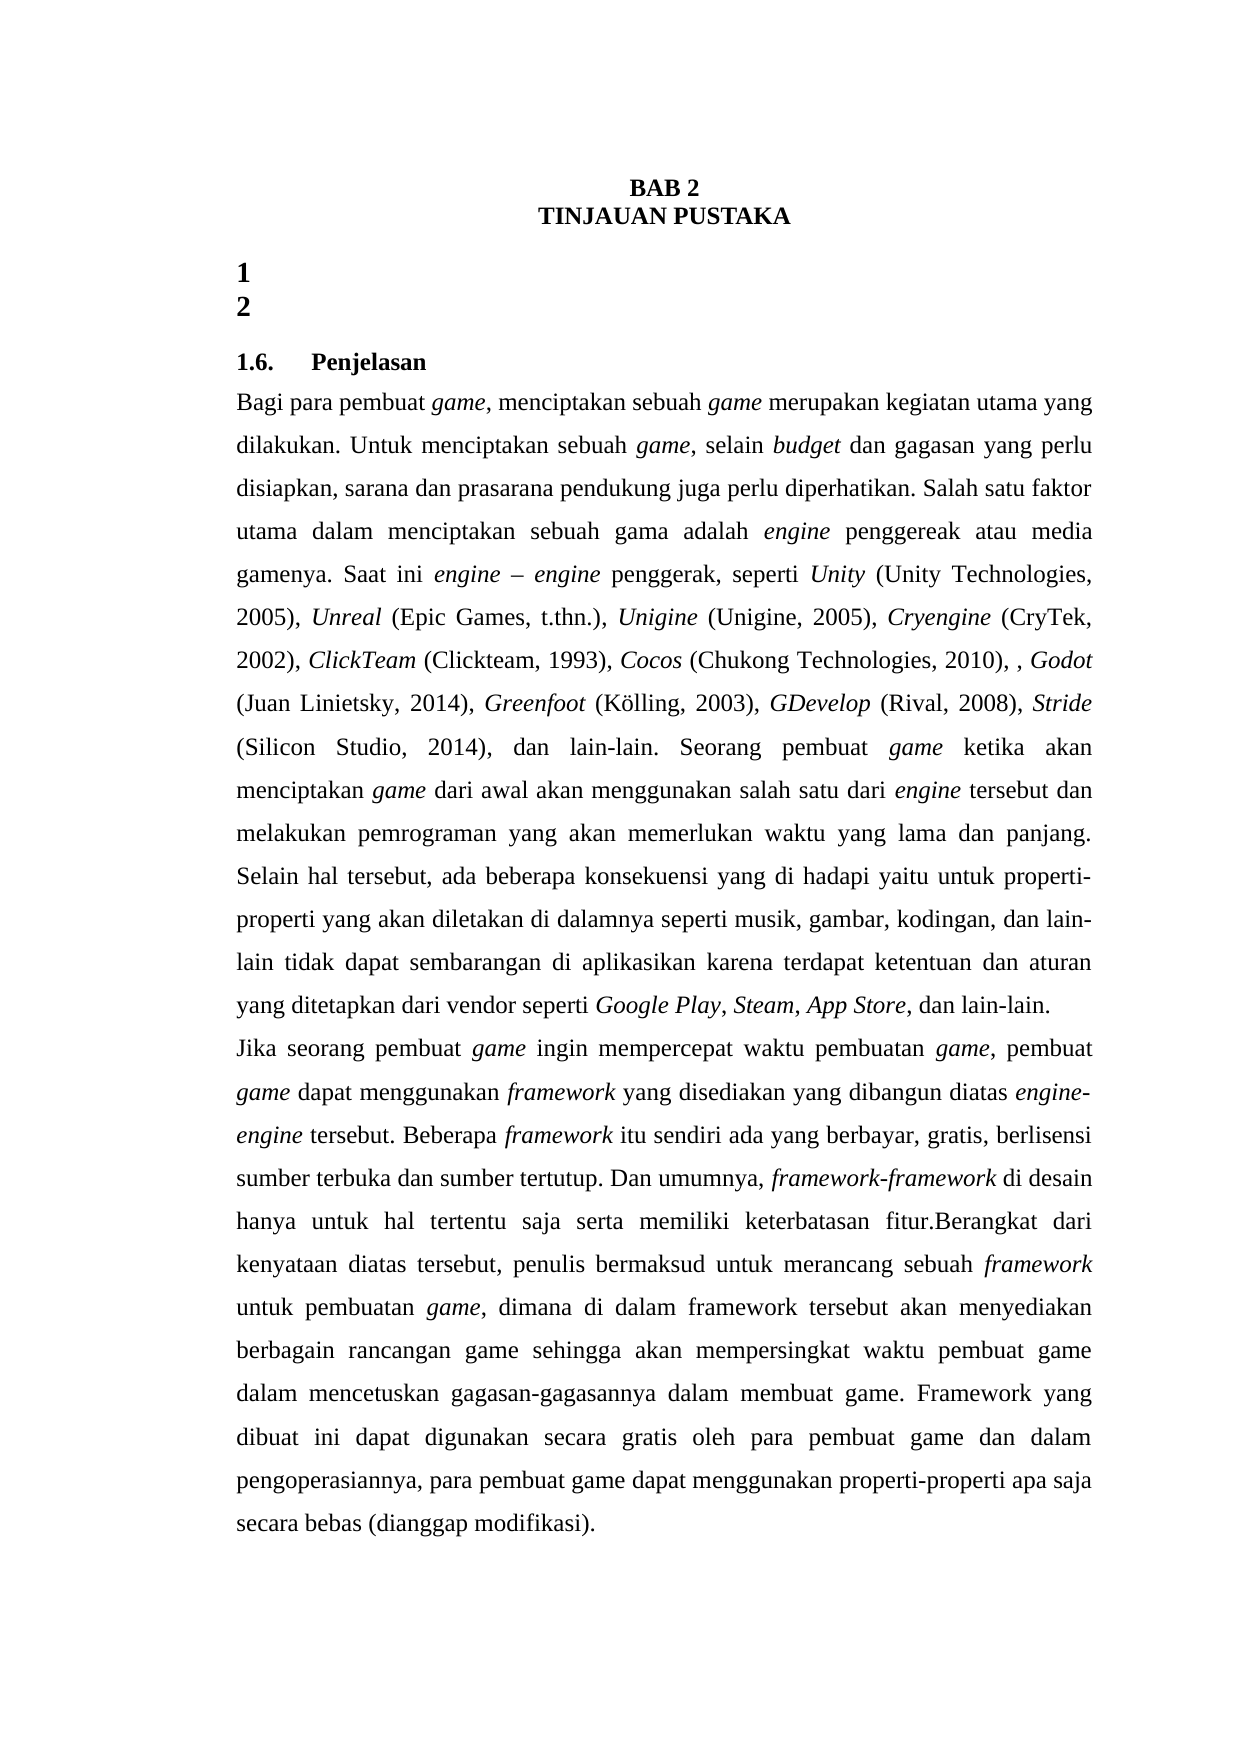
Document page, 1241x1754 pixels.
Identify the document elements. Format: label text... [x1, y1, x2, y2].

subtitle Penjelasan [236, 347, 1092, 376]
subtitle BAB 2 TINJAUAN PUSTAKA [236, 173, 1092, 230]
text Bagi para pembuat game, menciptakan sebuah game merupakan kegiatan utama yang dilakukan. Untuk menciptakan sebuah game, selain budget dan gagasan yang perlu disiapkan, sarana dan prasarana pendukung juga perlu diperhatikan. Salah satu faktor utama dalam menciptakan sebuah gama adalah engine penggereak atau media gamenya. Saat ini engine – engine penggerak, seperti Unity, Unreal, Unigine , Cryengine, ClickTeam , Cocos, , Godot , Greenfoot , GDevelop, Stride, dan lain-lain. Seorang pembuat game ketika akan menciptakan game dari awal akan menggunakan salah satu dari engine tersebut dan melakukan pemrograman yang akan memerlukan waktu yang lama dan panjang. Selain hal tersebut, ada beberapa konsekuensi yang di hadapi yaitu untuk properti-properti yang akan diletakan di dalamnya seperti musik, gambar, kodingan, dan lain-lain tidak dapat sembarangan di aplikasikan karena terdapat ketentuan dan aturan yang ditetapkan dari vendor seperti Google Play, Steam, App Store, dan lain-lain. [236, 387, 1092, 1019]
text Jika seorang pembuat game ingin mempercepat waktu pembuatan game, pembuat game dapat menggunakan framework yang disediakan yang dibangun diatas engine-engine tersebut. Beberapa framework itu sendiri ada yang berbayar, gratis, berlisensi sumber terbuka dan sumber tertutup. Dan umumnya, framework-framework di desain hanya untuk hal tertentu saja serta memiliki keterbatasan fitur.Berangkat dari kenyataan diatas tersebut, penulis bermaksud untuk merancang sebuah framework untuk pembuatan game, dimana di dalam framework tersebut akan menyediakan berbagain rancangan game sehingga akan mempersingkat waktu pembuat game dalam mencetuskan gagasan-gagasannya dalam membuat game. Framework yang dibuat ini dapat digunakan secara gratis oleh para pembuat game dan dalam pengoperasiannya, para pembuat game dapat menggunakan properti-properti apa saja secara bebas (dianggap modifikasi). [236, 1033, 1092, 1537]
